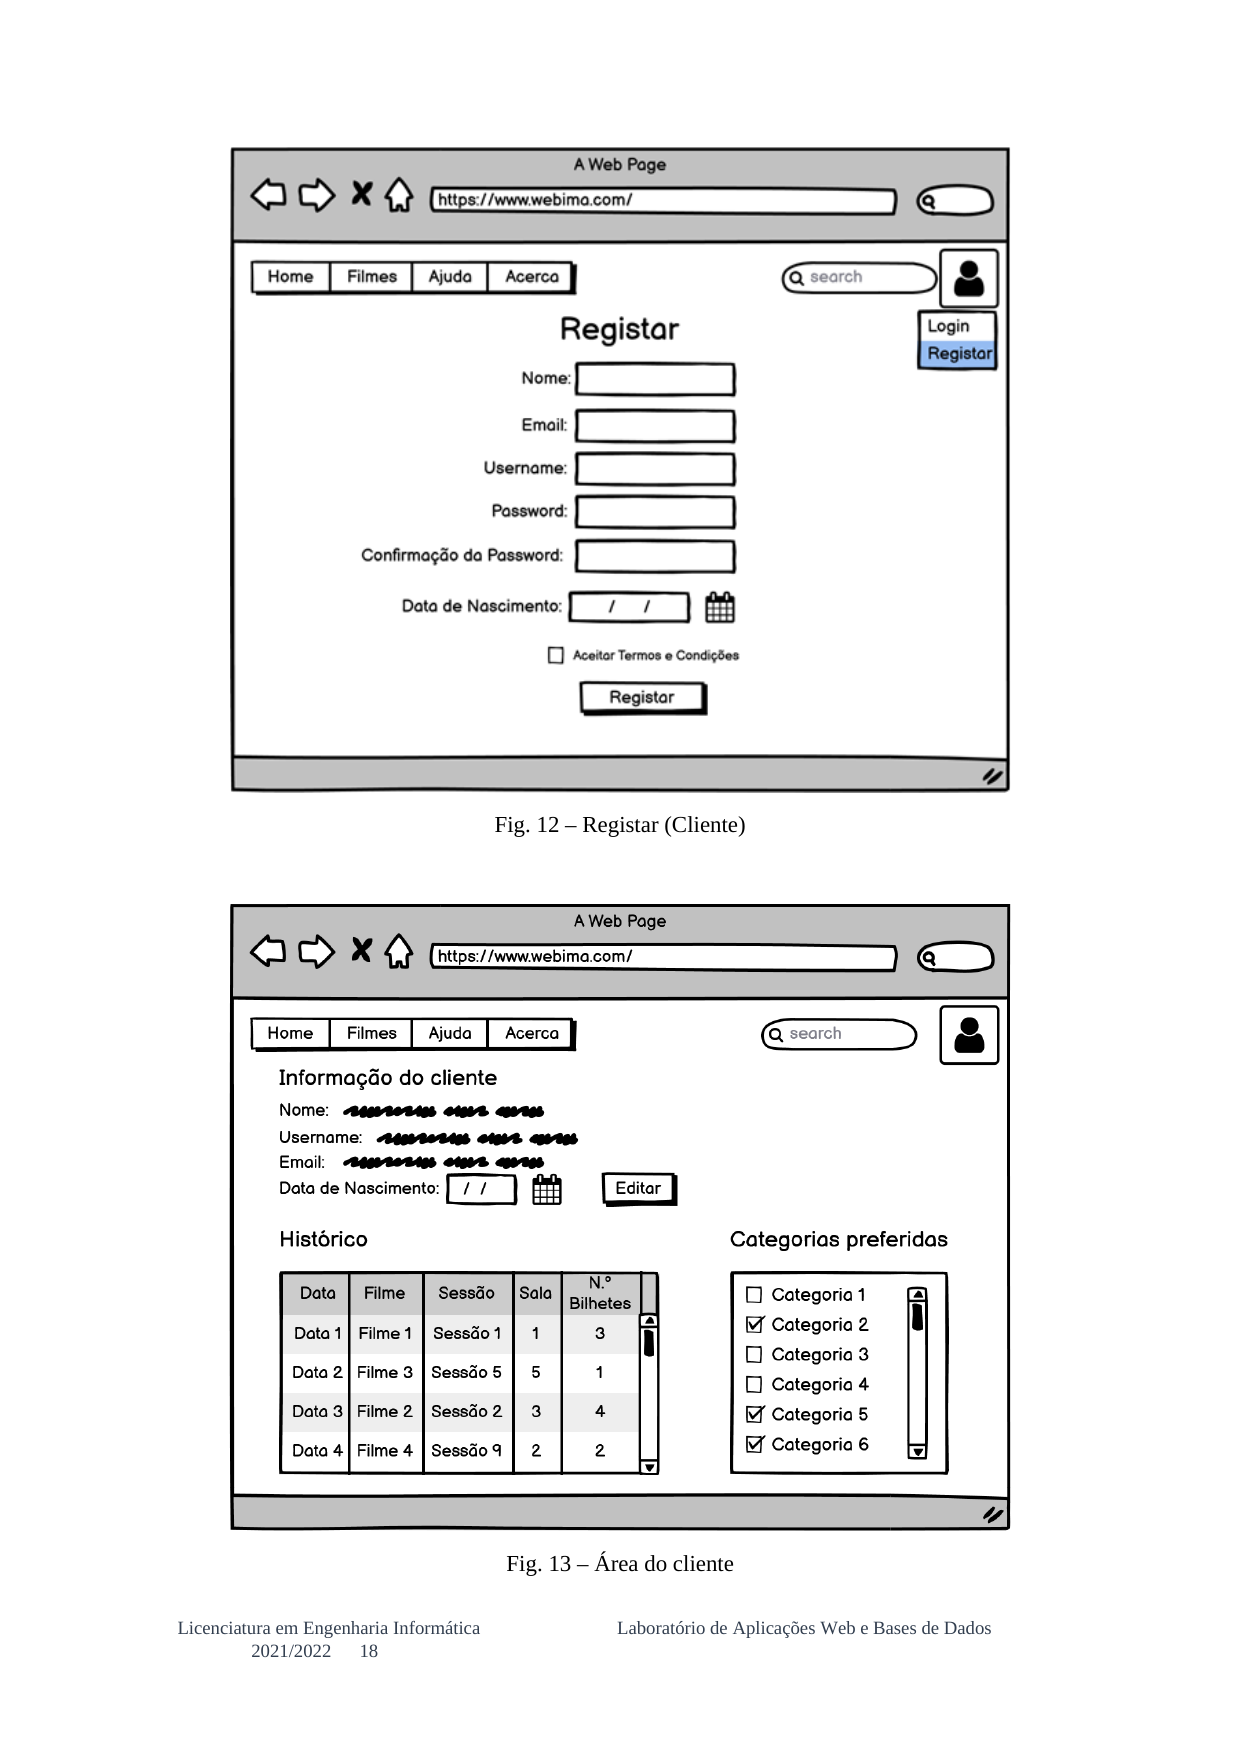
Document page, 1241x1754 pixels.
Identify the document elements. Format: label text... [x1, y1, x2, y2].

text Fig. 12 – Registar (Cliente) [177, 811, 1063, 838]
text Fig. 13 – Área do cliente [177, 1550, 1063, 1576]
picture [230, 147, 1011, 793]
picture [229, 903, 1011, 1531]
